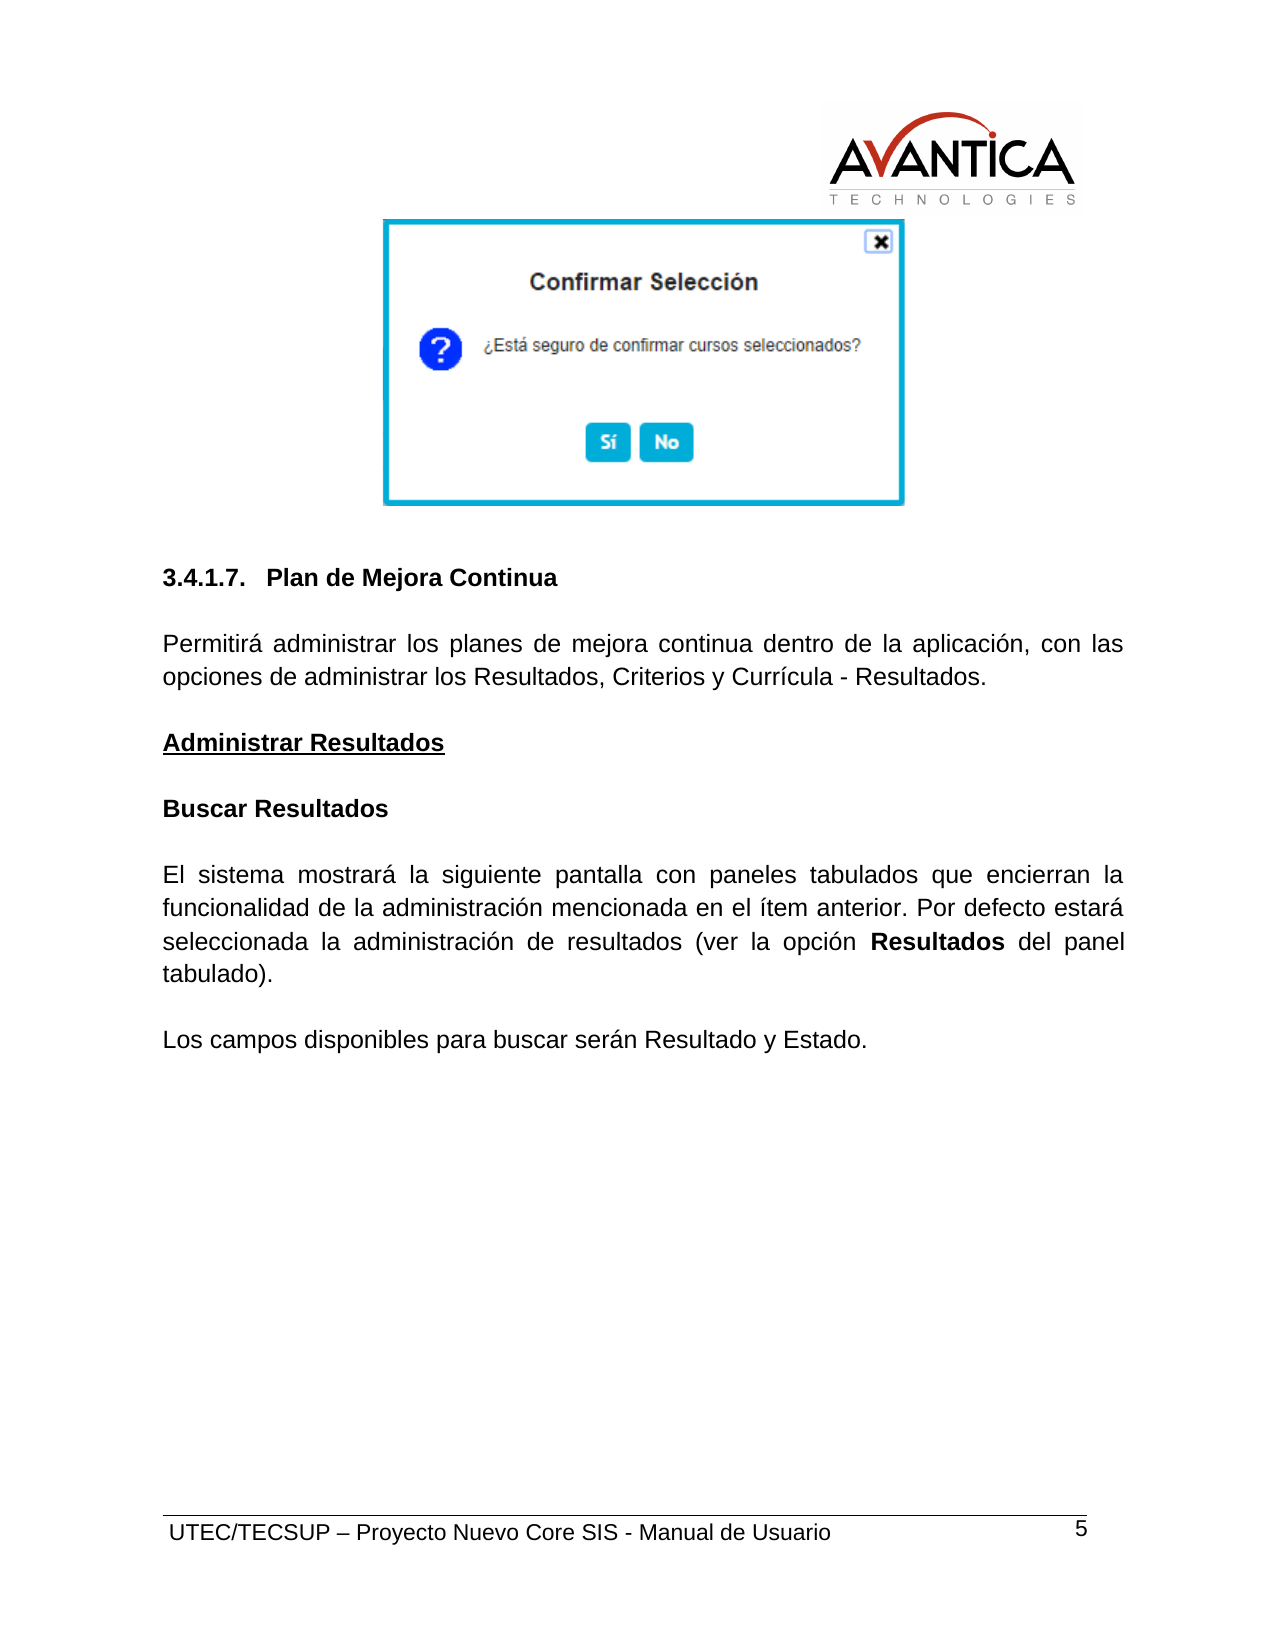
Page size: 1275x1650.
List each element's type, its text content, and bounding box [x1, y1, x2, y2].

text Buscar Resultados [162, 794, 1125, 823]
text Administrar Resultados [162, 728, 1125, 757]
picture [820, 101, 1084, 215]
picture [389, 225, 899, 500]
text El sistema mostrará la siguiente pantalla con paneles tabulados que encierran la funcionalidad de la administración mencionada en el ítem anterior. Por defecto estará seleccionada la administración de resultados (ver la opción Resultados del panel tabulado). [162, 860, 1125, 988]
subtitle Plan de Mejora Continua [162, 563, 1125, 592]
picture [382, 219, 387, 506]
text Los campos disponibles para buscar serán Resultado y Estado. [162, 1026, 1125, 1054]
text Permitirá administrar los planes de mejora continua dentro de la aplicación, con las opciones de administrar los Resultados, Criterios y Currícula - Resultados. [162, 629, 1125, 691]
